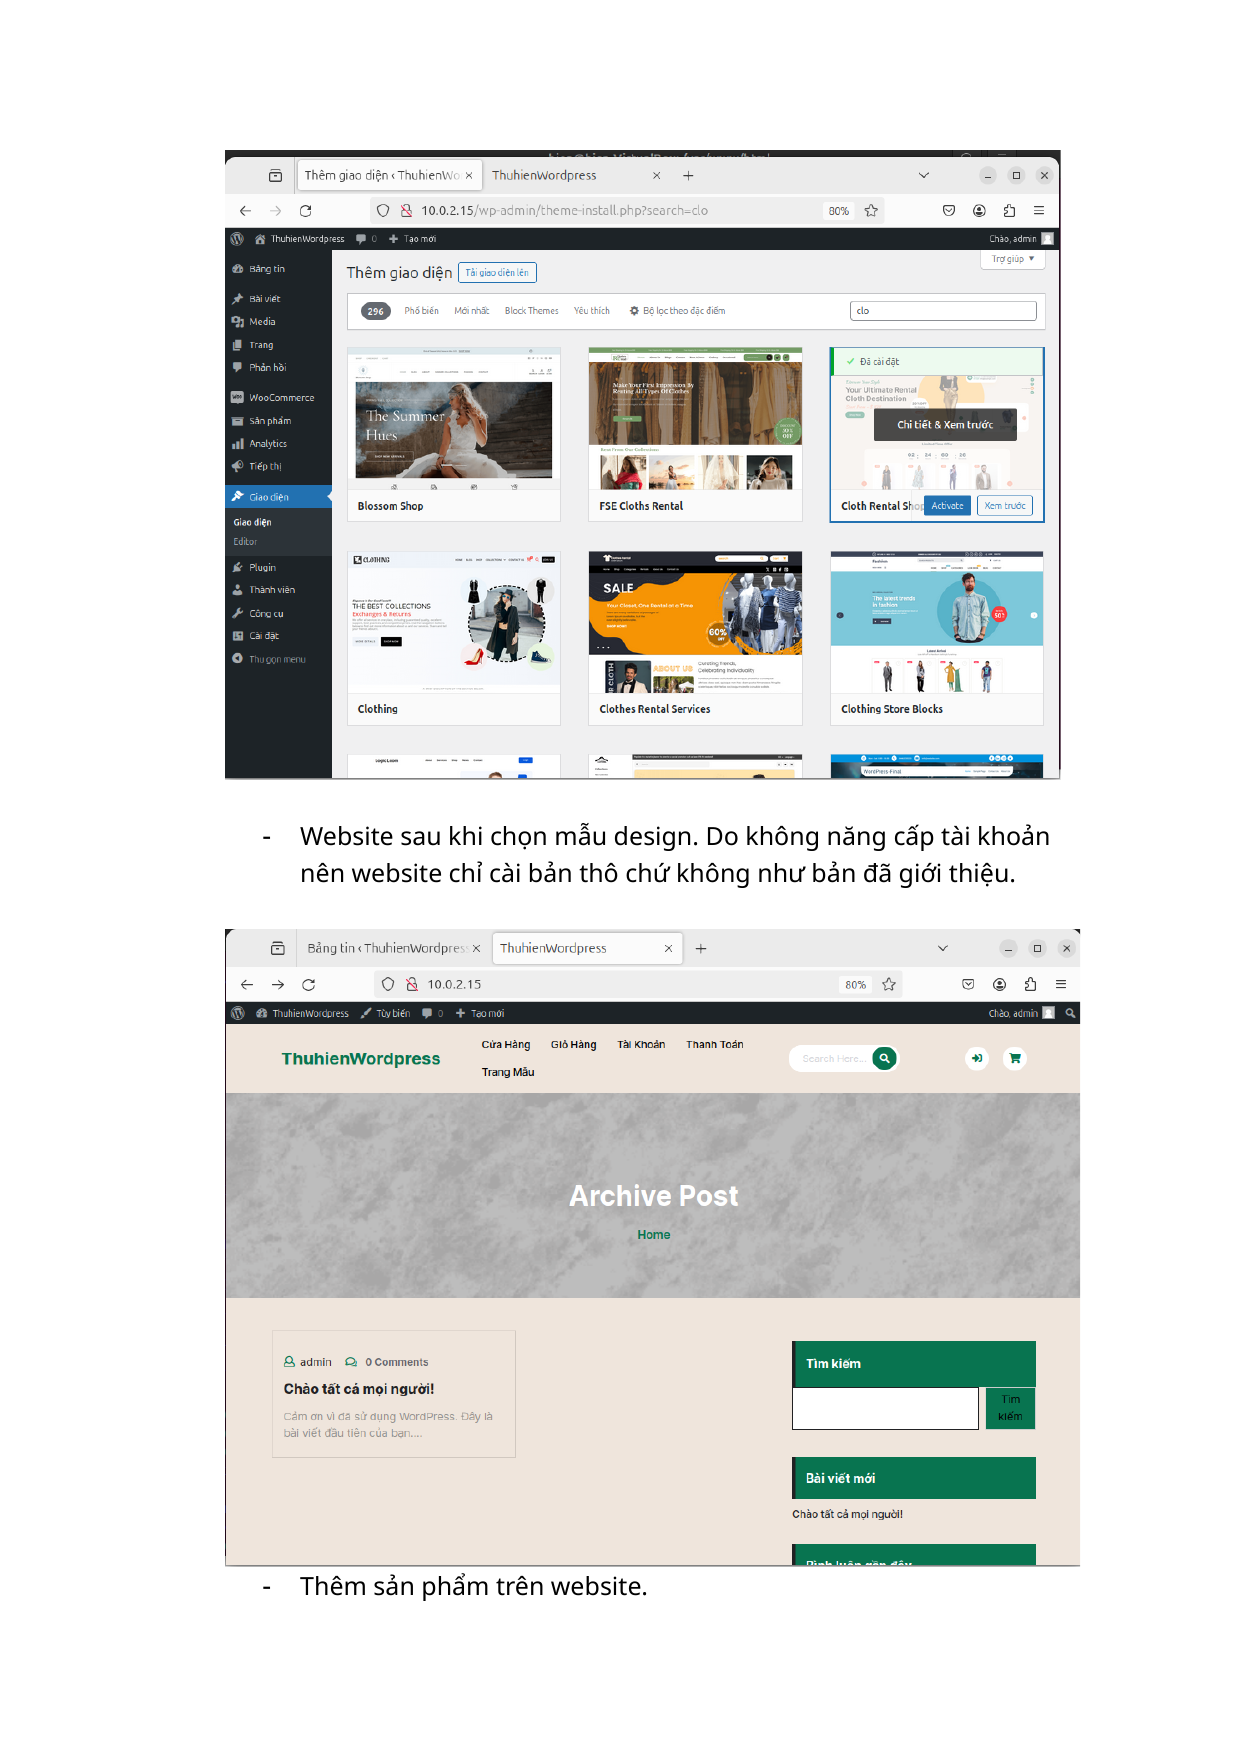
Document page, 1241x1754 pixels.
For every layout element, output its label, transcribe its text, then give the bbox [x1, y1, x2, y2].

picture [225, 929, 1081, 1567]
list Website sau khi chọn mẫu design. Do không năng cấp tài khoản nên website chỉ cài bản thô chứ không như bản đã giới thiệu. [262, 819, 1090, 890]
picture [225, 150, 1061, 780]
list Thêm sản phẩm trên website. [262, 1569, 1090, 1603]
